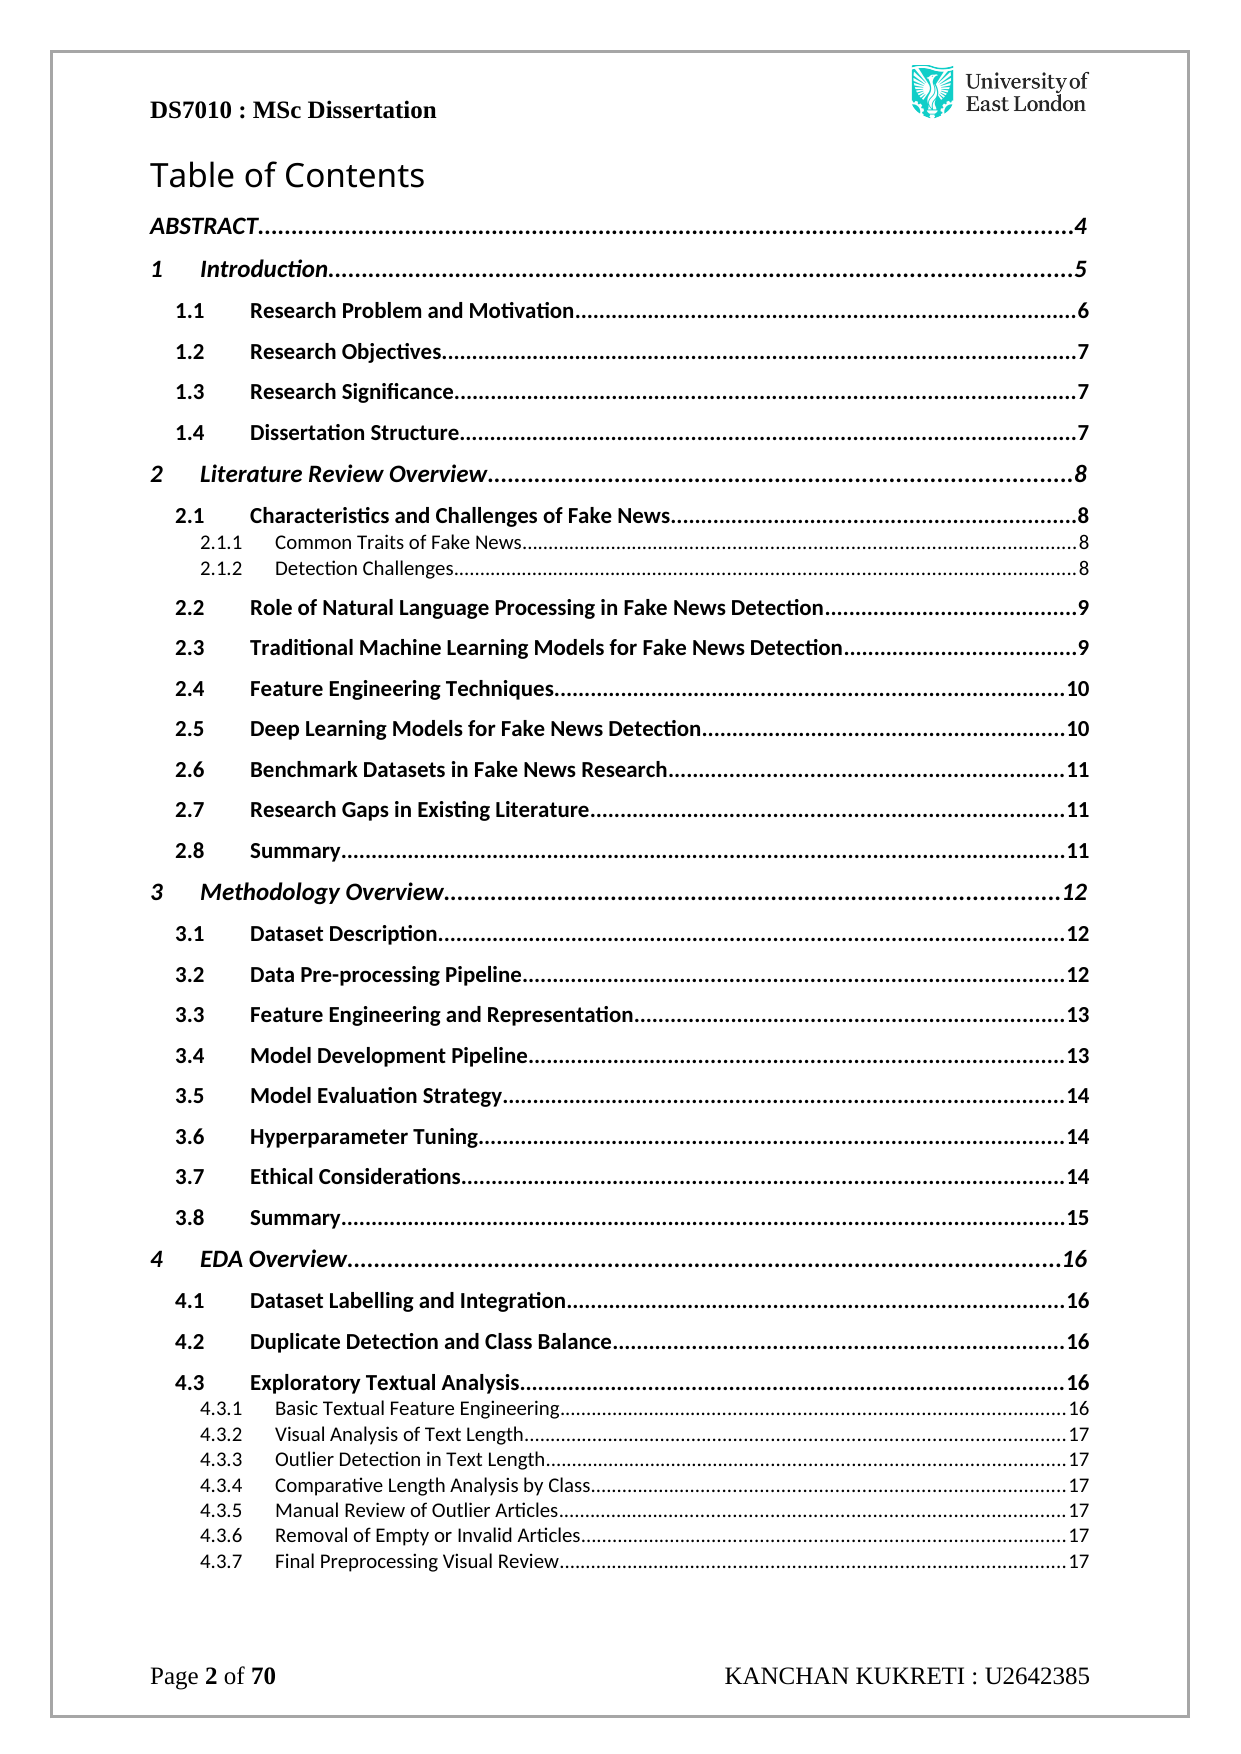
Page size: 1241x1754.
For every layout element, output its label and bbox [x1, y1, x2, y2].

picture [911, 65, 1090, 119]
